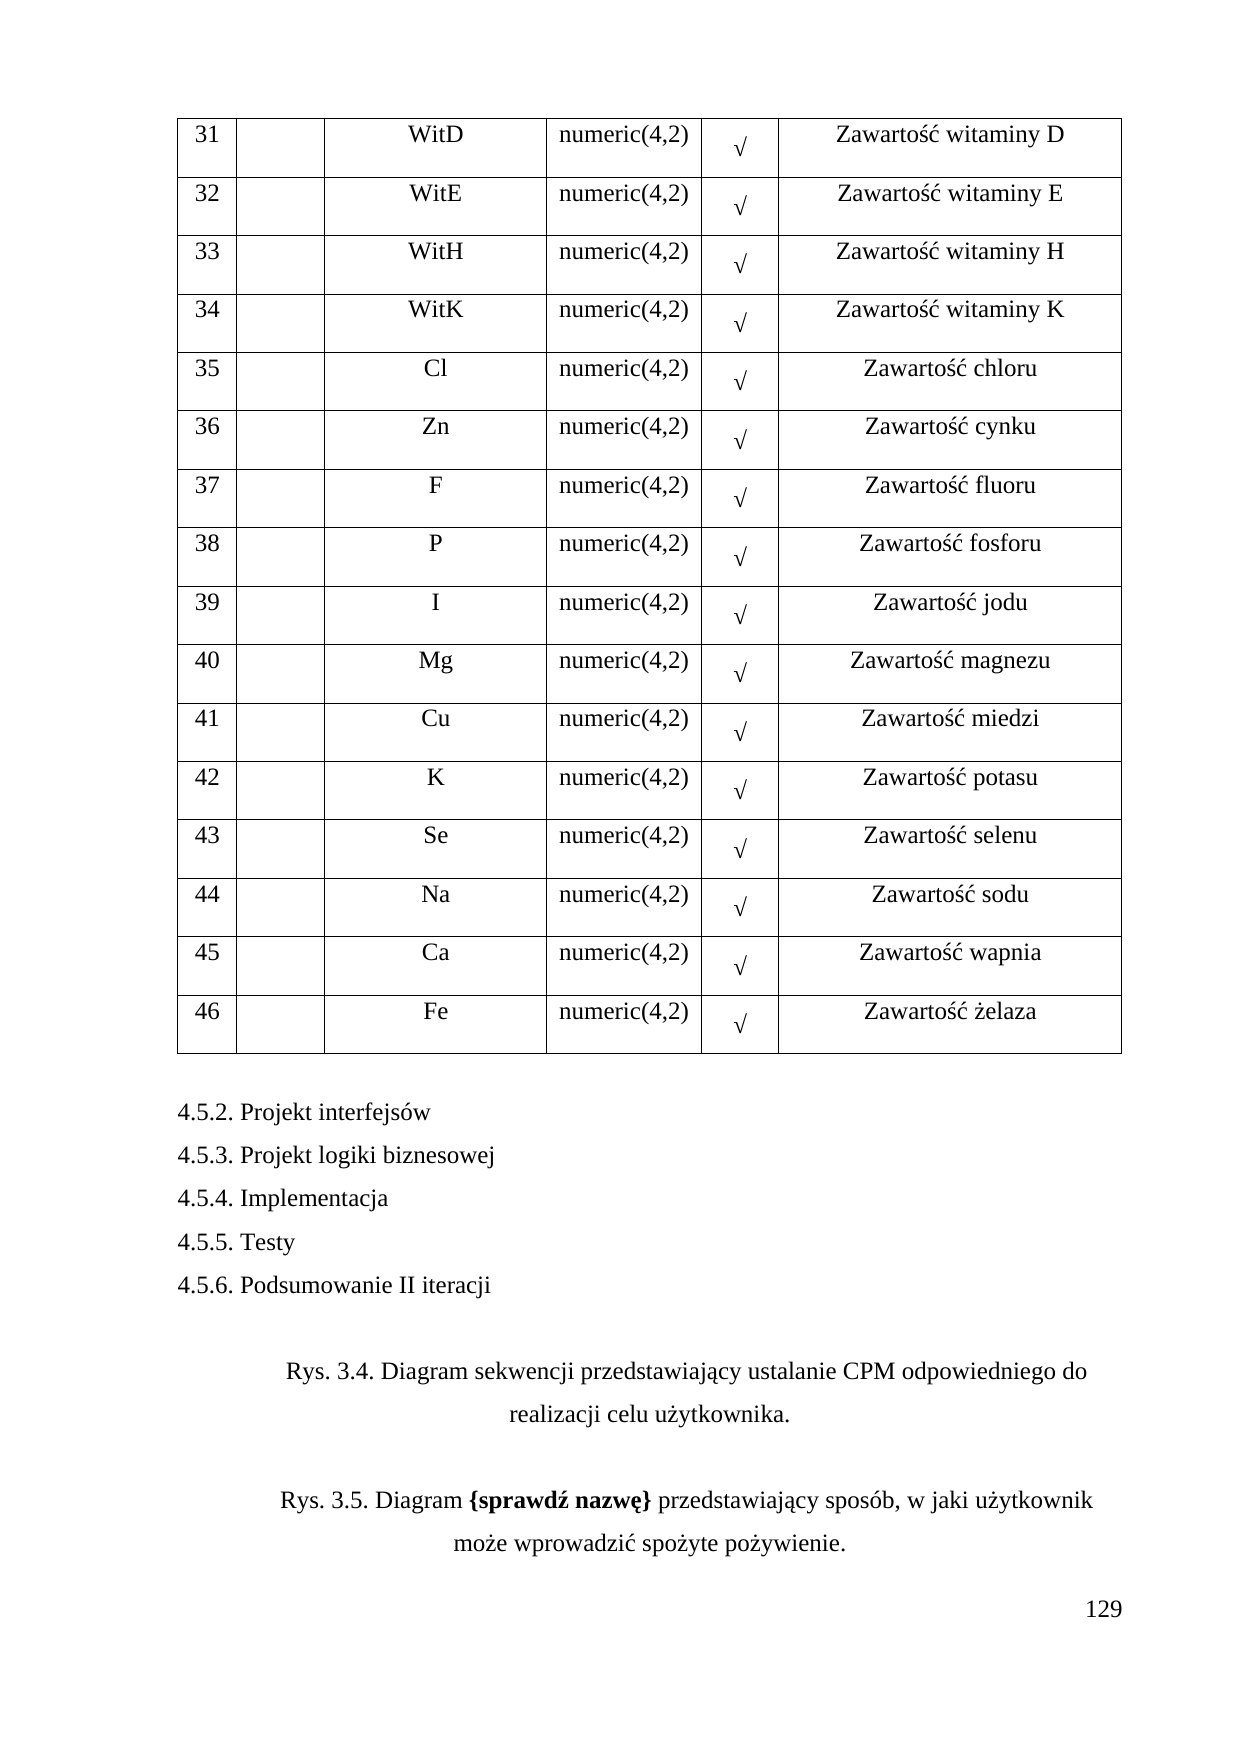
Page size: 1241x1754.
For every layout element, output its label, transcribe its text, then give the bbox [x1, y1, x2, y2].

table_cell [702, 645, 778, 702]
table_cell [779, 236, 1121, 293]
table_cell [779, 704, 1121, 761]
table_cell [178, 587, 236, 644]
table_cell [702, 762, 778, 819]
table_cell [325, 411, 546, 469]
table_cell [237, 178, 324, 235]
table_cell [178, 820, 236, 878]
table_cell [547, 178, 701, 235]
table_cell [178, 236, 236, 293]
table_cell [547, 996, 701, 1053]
subtitle 4.5.5. Testy [177, 1227, 1122, 1255]
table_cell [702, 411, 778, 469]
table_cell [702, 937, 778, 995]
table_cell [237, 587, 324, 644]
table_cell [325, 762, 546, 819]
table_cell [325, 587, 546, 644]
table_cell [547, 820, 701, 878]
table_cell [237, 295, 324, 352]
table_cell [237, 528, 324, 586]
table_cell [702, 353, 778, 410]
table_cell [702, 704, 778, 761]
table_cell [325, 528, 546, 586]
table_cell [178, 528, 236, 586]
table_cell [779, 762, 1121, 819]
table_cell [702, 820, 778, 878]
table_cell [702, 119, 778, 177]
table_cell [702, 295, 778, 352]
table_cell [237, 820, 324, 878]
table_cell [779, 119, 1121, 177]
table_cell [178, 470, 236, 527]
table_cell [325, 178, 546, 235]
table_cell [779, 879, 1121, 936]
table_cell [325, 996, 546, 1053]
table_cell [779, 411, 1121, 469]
text Rys. 3.5. Diagram {sprawdź nazwę} przedstawiający sposób, w jaki użytkownik może wprowadzić spożyte pożywienie. [177, 1485, 1122, 1557]
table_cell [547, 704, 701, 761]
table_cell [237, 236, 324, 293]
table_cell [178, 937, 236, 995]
subtitle 4.5.2. Projekt interfejsów [177, 1097, 1122, 1126]
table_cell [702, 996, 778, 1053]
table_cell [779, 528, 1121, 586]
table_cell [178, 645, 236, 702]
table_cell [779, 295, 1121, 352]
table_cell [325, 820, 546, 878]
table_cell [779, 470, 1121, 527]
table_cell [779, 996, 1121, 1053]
subtitle 4.5.6. Podsumowanie II iteracji [177, 1270, 1122, 1298]
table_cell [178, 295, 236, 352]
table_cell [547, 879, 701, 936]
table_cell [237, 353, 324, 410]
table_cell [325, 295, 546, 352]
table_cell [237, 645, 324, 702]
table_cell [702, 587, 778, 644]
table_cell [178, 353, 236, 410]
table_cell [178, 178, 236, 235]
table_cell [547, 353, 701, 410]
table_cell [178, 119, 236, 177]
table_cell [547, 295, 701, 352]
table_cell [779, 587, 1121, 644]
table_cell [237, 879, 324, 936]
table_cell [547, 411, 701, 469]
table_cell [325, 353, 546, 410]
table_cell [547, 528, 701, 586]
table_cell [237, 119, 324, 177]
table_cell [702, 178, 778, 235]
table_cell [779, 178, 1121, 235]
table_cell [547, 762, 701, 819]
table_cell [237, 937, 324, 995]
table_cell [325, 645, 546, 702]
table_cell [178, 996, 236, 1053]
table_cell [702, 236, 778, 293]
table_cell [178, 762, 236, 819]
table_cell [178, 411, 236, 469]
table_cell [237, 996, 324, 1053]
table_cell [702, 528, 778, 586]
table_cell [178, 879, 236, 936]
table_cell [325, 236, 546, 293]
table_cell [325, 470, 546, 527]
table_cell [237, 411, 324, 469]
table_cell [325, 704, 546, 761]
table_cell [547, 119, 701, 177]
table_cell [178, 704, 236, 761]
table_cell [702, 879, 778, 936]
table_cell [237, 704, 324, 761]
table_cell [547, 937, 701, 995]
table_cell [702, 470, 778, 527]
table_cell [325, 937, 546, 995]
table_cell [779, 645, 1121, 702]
subtitle 4.5.4. Implementacja [177, 1183, 1122, 1212]
subtitle 4.5.3. Projekt logiki biznesowej [177, 1140, 1122, 1169]
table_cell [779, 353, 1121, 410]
text Rys. 3.4. Diagram sekwencji przedstawiający ustalanie CPM odpowiedniego do realizacji celu użytkownika. [177, 1356, 1122, 1428]
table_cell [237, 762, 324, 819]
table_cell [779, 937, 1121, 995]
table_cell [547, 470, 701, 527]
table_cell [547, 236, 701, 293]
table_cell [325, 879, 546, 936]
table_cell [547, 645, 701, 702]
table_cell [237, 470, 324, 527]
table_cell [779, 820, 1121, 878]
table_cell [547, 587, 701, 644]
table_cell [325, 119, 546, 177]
